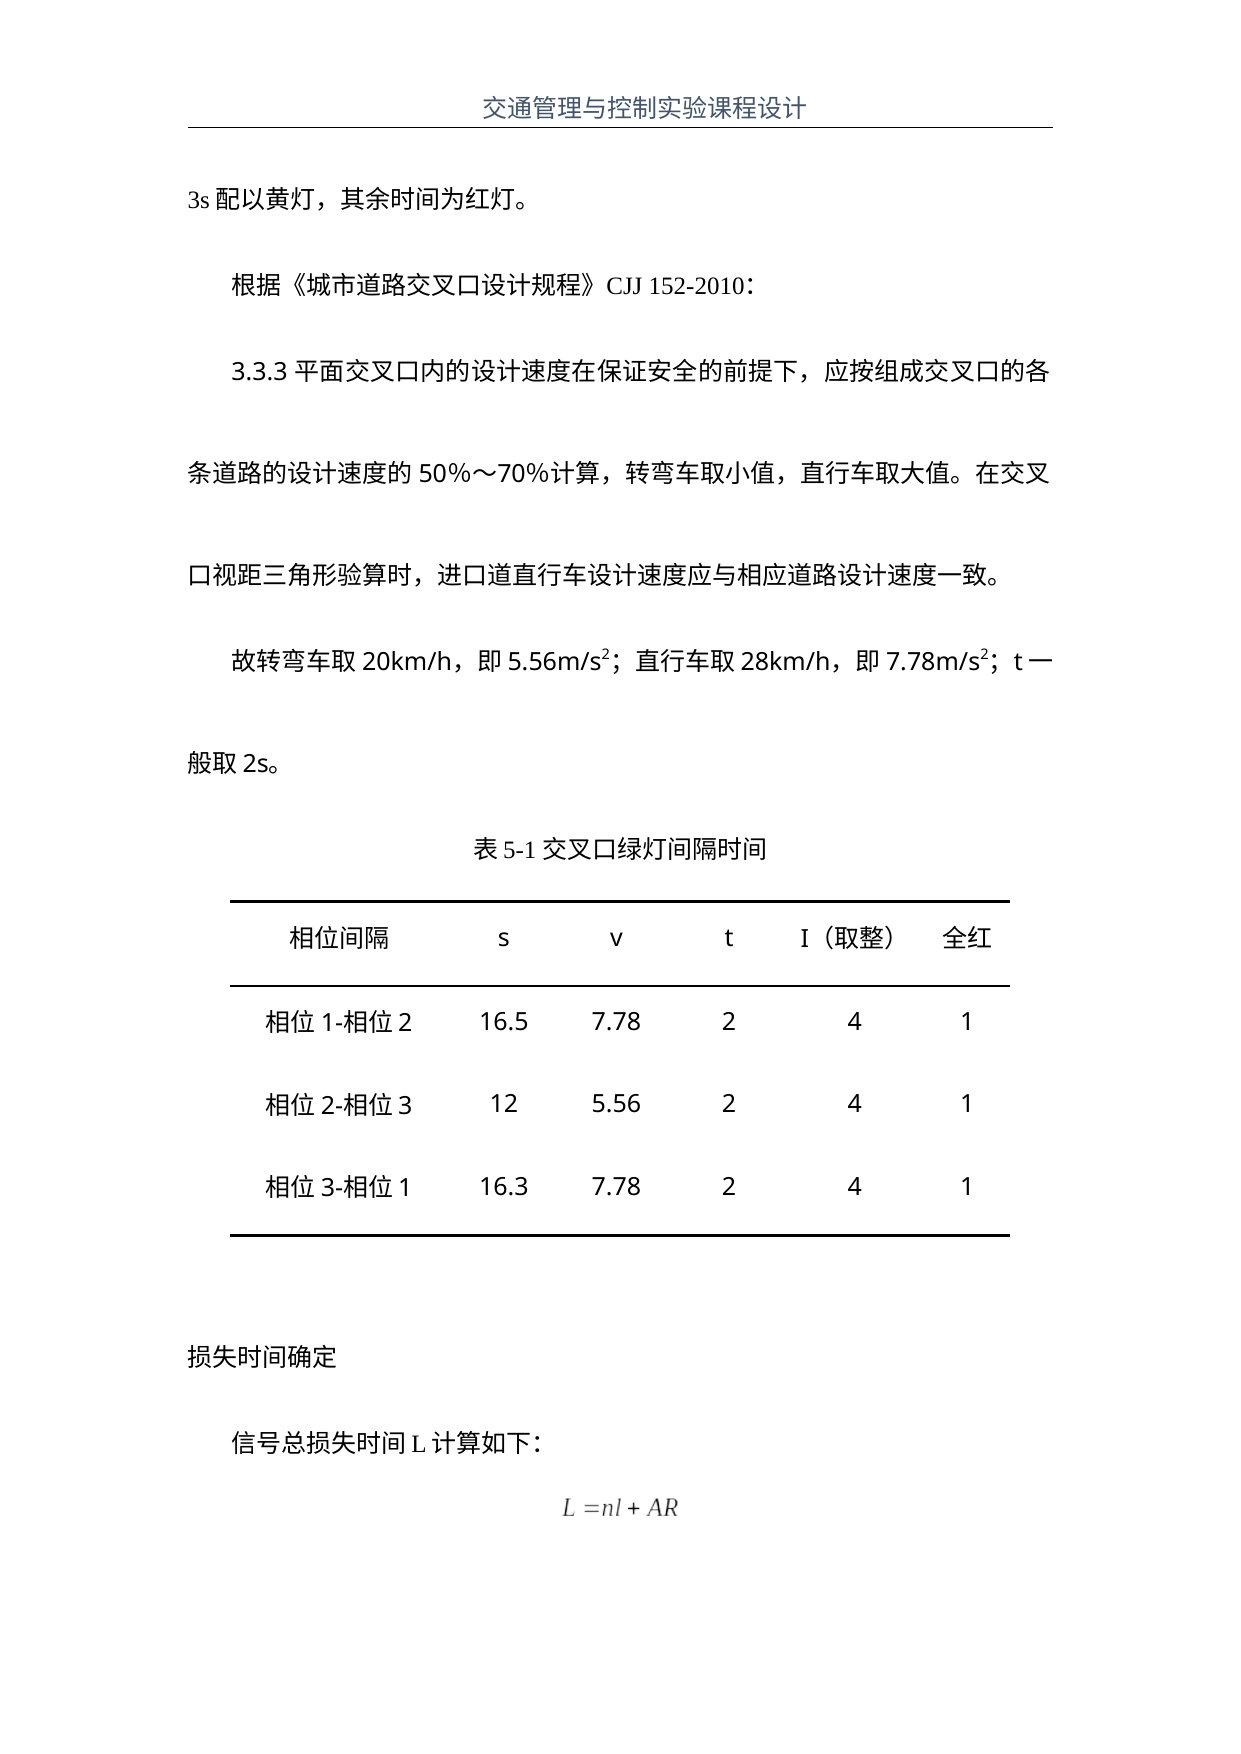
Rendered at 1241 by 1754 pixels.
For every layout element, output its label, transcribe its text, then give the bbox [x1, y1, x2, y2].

text 信号总损失时间L计算如下： [187, 1408, 1053, 1476]
text 故转弯车取20km/h，即5.56m/s2；直行车取28km/h，即7.78m/s2；t一般取2s。 [187, 626, 1053, 796]
table_cell 2 [673, 1069, 785, 1151]
table_header s [448, 903, 560, 985]
table_cell 7.78 [560, 1151, 672, 1234]
table_cell 相位2-相位3 [230, 1069, 447, 1151]
table_cell 1 [924, 1069, 1010, 1151]
table_cell 相位1-相位2 [230, 987, 447, 1069]
table_cell 2 [673, 1151, 785, 1234]
table_header I（取整） [785, 903, 924, 985]
table_cell 4 [785, 1151, 924, 1234]
table_cell 相位3-相位1 [230, 1151, 447, 1234]
table_cell 2 [673, 987, 785, 1069]
table_cell 16.5 [448, 987, 560, 1069]
text 3.3.3 平面交叉口内的设计速度在保证安全的前提下，应按组成交叉口的各条道路的设计速度的50％～70％计算，转弯车取小值，直行车取大值。在交叉口视距三角形验算时，进口道直行车设计速度应与相应道路设计速度一致。 [187, 336, 1053, 608]
table_cell 7.78 [560, 987, 672, 1069]
text 损失时间确定 [187, 1322, 1053, 1389]
table_cell 16.3 [448, 1151, 560, 1234]
table_cell 1 [924, 1151, 1010, 1234]
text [187, 164, 1053, 232]
table_header v [560, 903, 672, 985]
text 根据《城市道路交叉口设计规程》CJJ 152-2010： [187, 250, 1053, 318]
table_cell 4 [785, 1069, 924, 1151]
table_cell 4 [785, 987, 924, 1069]
table_cell 12 [448, 1069, 560, 1151]
table_cell 5.56 [560, 1069, 672, 1151]
table_header 全红 [924, 903, 1010, 985]
table_cell 1 [924, 987, 1010, 1069]
table_header 相位间隔 [230, 903, 447, 985]
table_header t [673, 903, 785, 985]
text 表5-1 交叉口绿灯间隔时间 [187, 814, 1053, 882]
